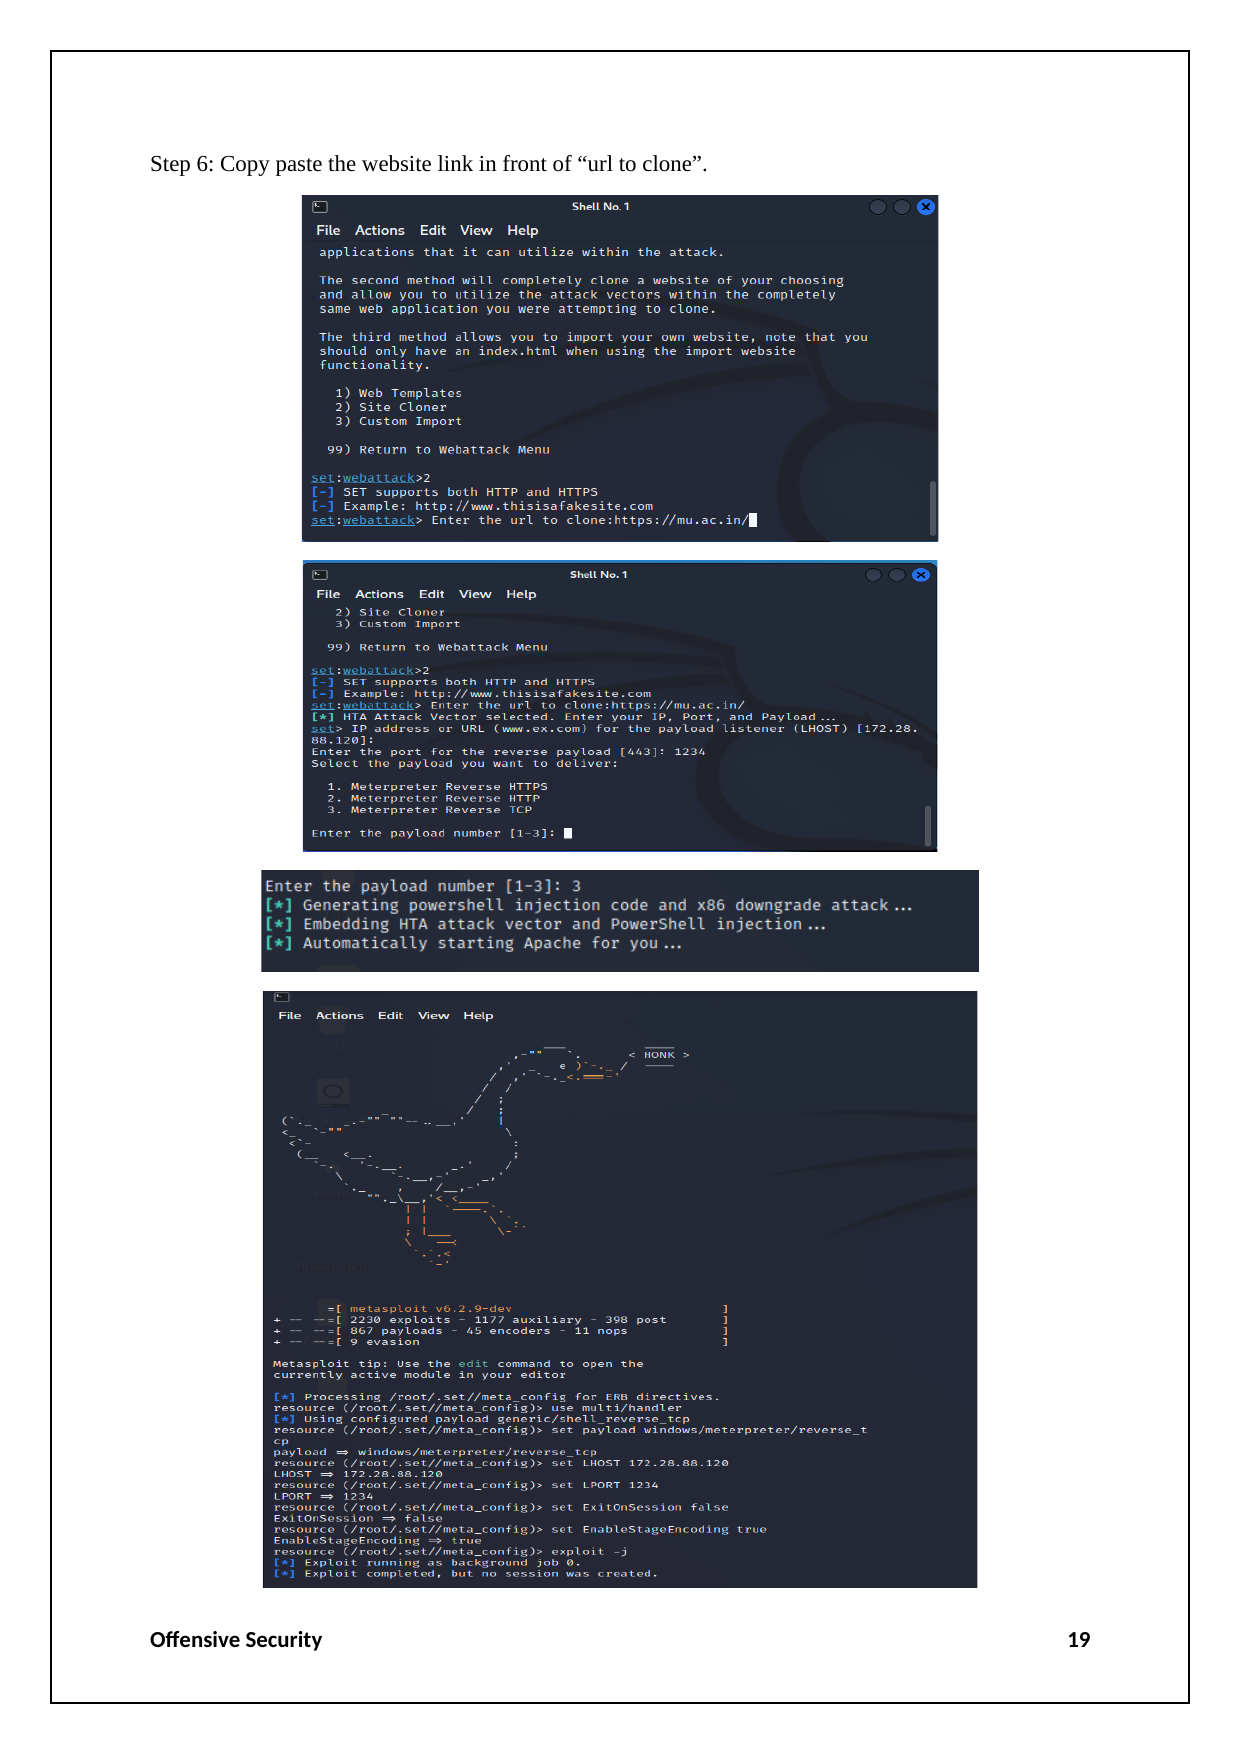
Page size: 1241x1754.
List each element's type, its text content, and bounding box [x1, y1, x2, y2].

picture [262, 991, 978, 1588]
picture [301, 195, 939, 542]
picture [261, 870, 979, 972]
picture [302, 560, 938, 852]
text Step 6: Copy paste the website link in front of “url to clone”. [150, 150, 1090, 176]
